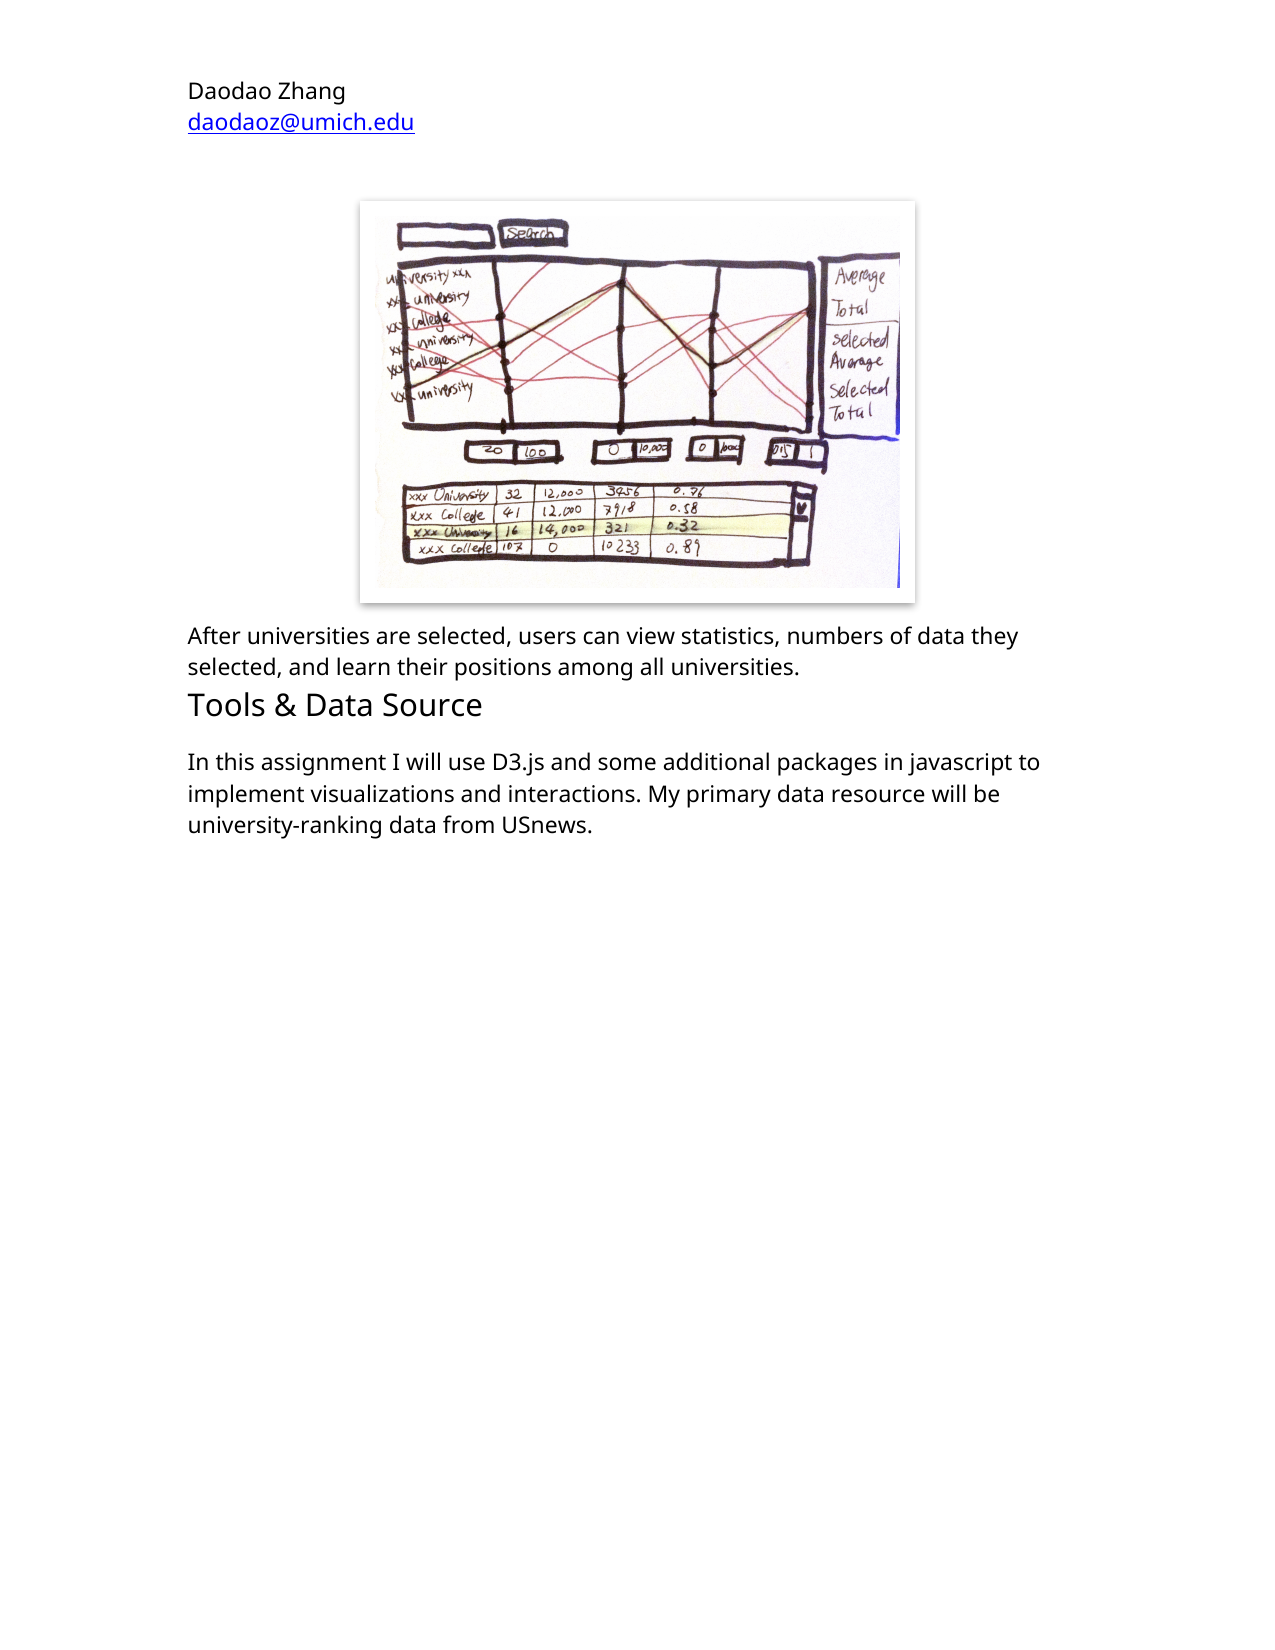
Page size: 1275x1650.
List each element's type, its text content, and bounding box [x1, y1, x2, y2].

text In this assignment I will use D3.js and some additional packages in javascript to implement visualizations and interactions. My primary data resource will be university-ranking data from USnews. [187, 746, 1087, 840]
text Tools & Data Source [187, 682, 1087, 725]
picture [375, 216, 900, 588]
